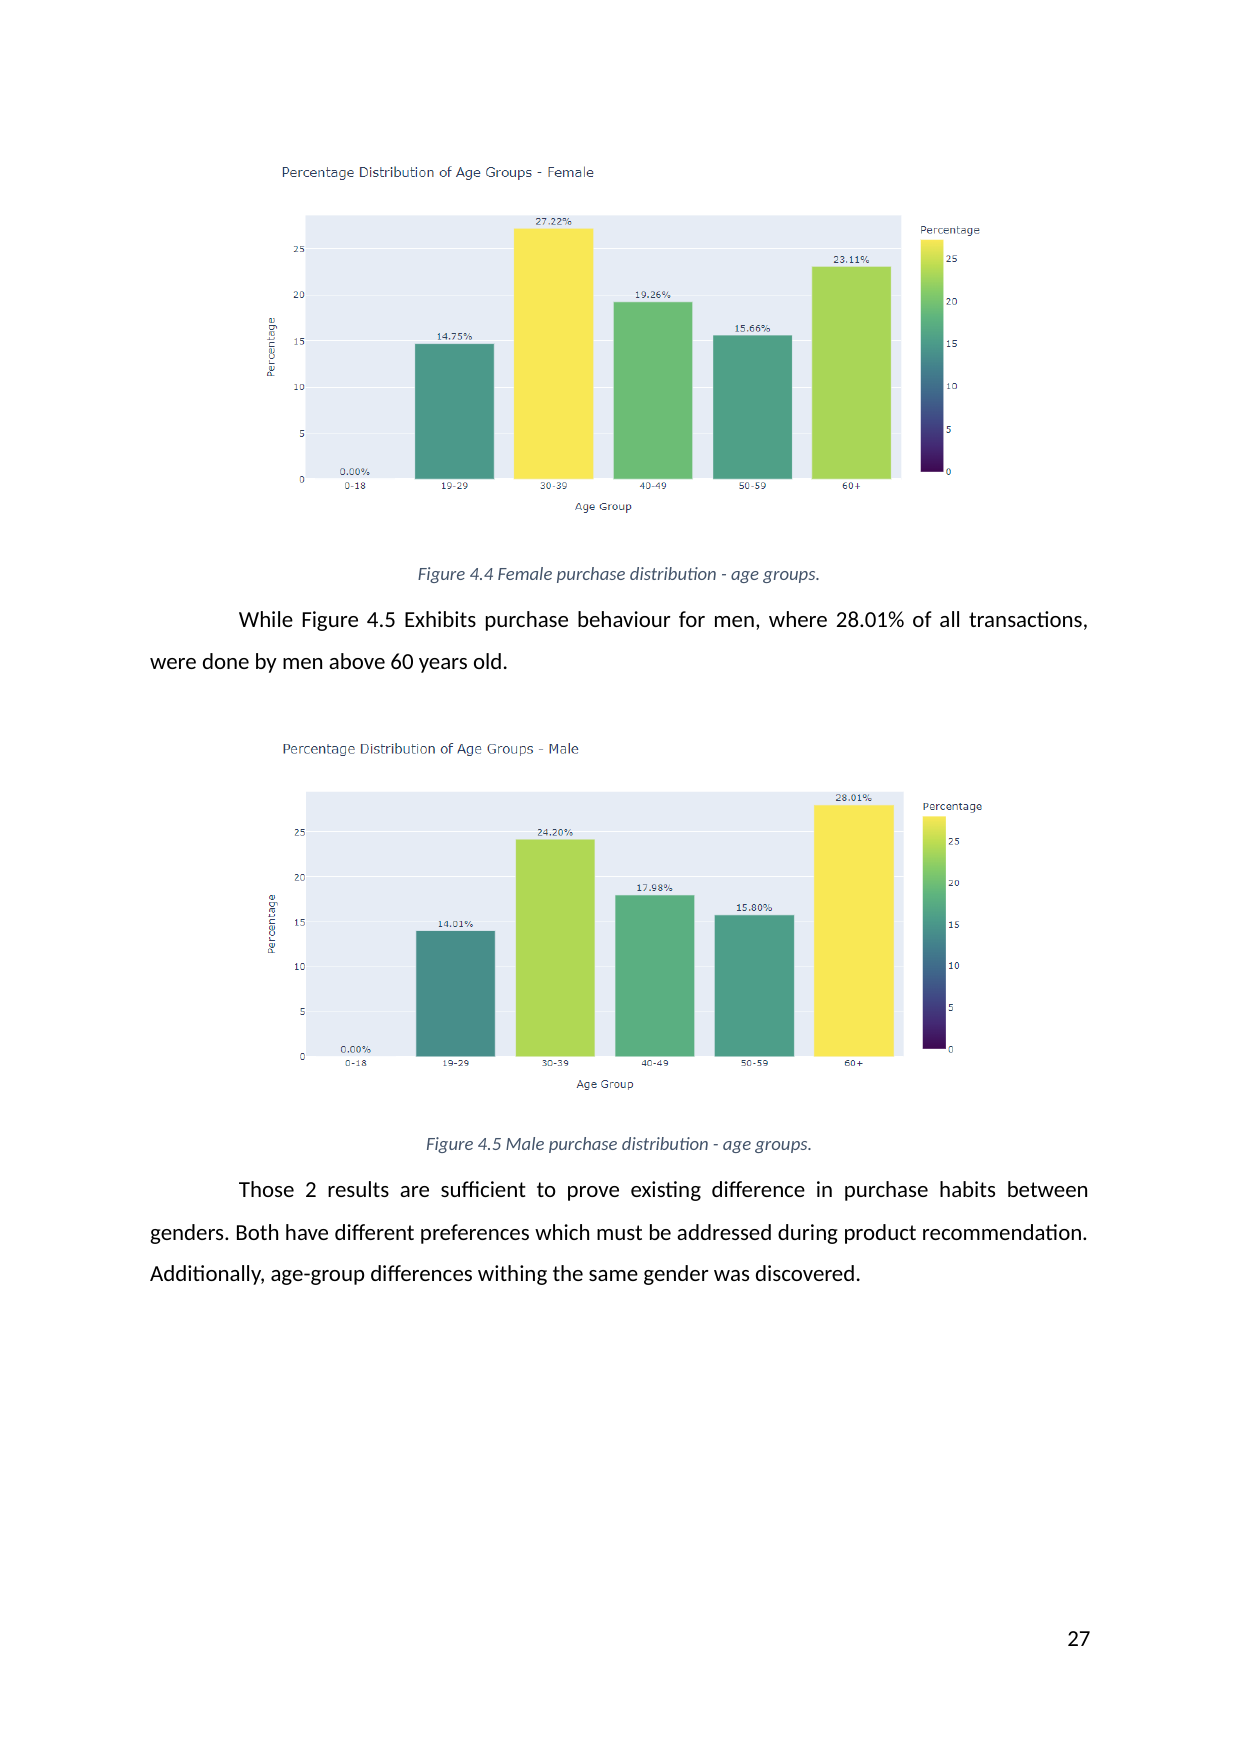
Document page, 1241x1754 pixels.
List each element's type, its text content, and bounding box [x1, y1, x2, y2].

text Figure 4.5 Male purchase distribution - age groups. [150, 1132, 1090, 1155]
picture [243, 150, 997, 531]
list While Figure 4.5 Exhibits purchase behaviour for men, where 28.01% of all transactions, were done by men above 60 years old. [150, 605, 1090, 675]
picture [242, 731, 998, 1102]
list Those 2 results are sufficient to prove existing difference in purchase habits between genders. Both have different preferences which must be addressed during product recommendation. Additionally, age-group differences withing the same gender was discovered. [150, 1176, 1090, 1288]
text Figure 4.4 Female purchase distribution - age groups. [150, 562, 1090, 584]
